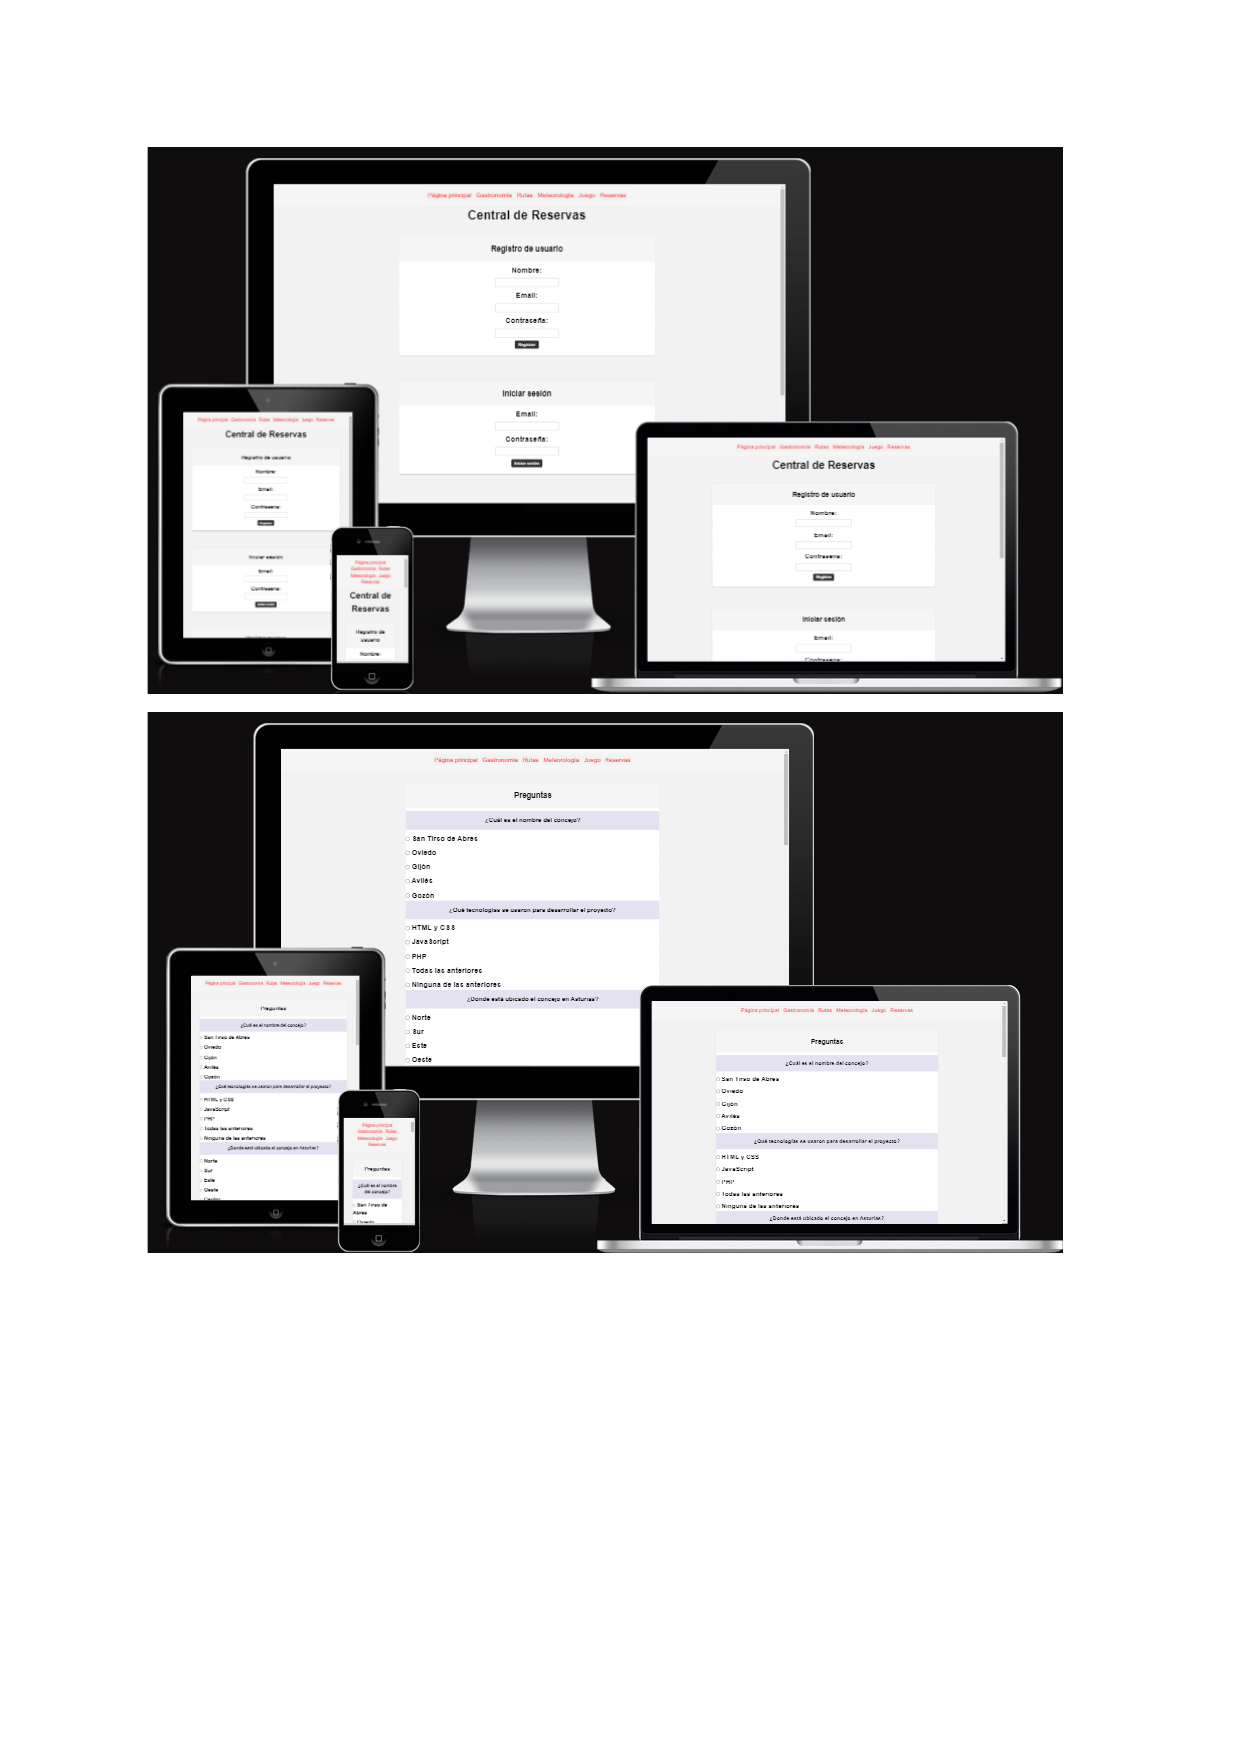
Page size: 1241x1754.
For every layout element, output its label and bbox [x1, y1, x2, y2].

picture [147, 712, 1063, 1253]
picture [147, 147, 1063, 694]
